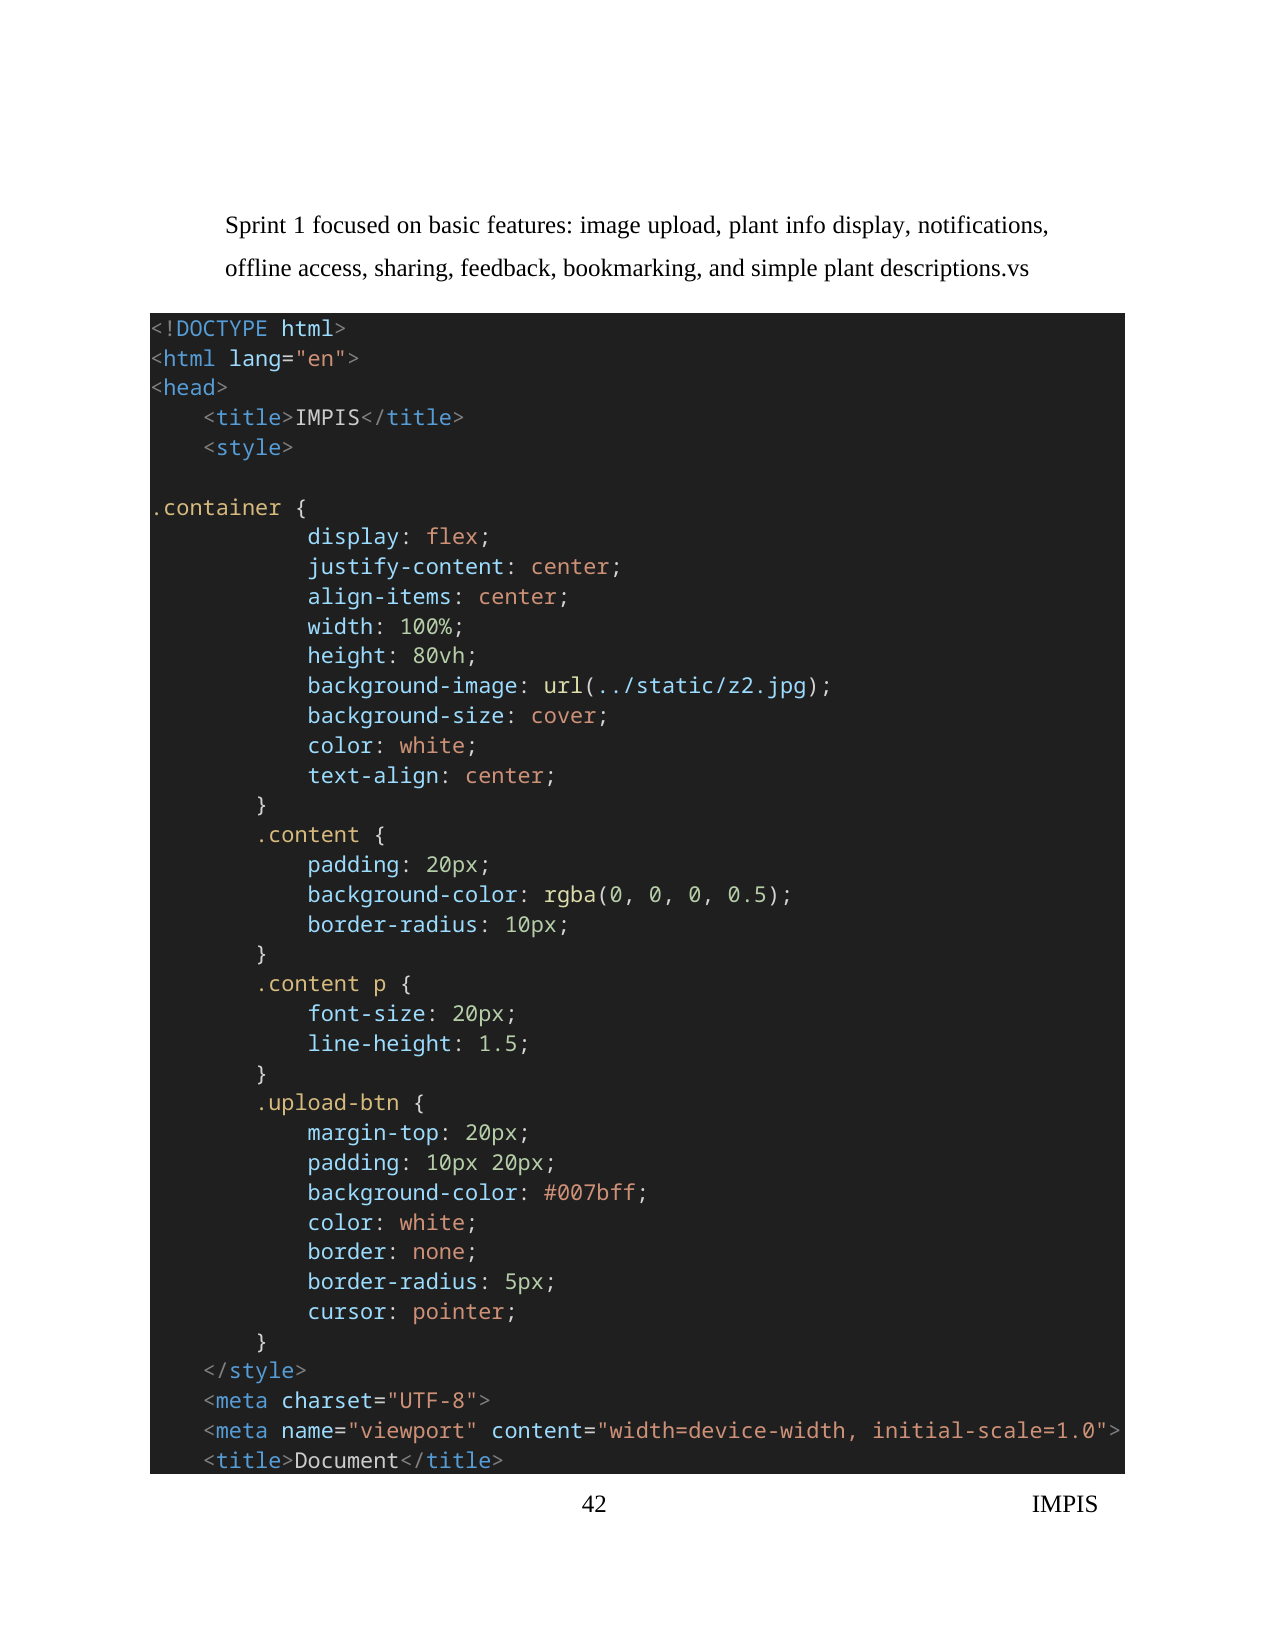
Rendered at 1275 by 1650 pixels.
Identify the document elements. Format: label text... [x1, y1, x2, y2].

text border-radius: 10px; [150, 908, 1125, 938]
text <html lang="en"> [150, 342, 1125, 372]
text background-color: rgba(0, 0, 0, 0.5); [150, 879, 1125, 908]
text } [150, 938, 1125, 968]
text <style> [150, 432, 1125, 462]
text .content p { [150, 968, 1125, 998]
text } [150, 789, 1125, 819]
text border-radius: 5px; [150, 1266, 1125, 1296]
text border: none; [150, 1236, 1125, 1266]
text align-items: center; [150, 581, 1125, 611]
text <title>IMPIS</title> [150, 402, 1125, 432]
text display: flex; [150, 521, 1125, 551]
text height: 80vh; [150, 640, 1125, 670]
text background-color: #007bff; [150, 1177, 1125, 1206]
text padding: 10px 20px; [150, 1147, 1125, 1177]
text } [150, 1057, 1125, 1087]
text background-size: cover; [150, 700, 1125, 730]
text font-size: 20px; [150, 998, 1125, 1028]
text line-height: 1.5; [150, 1028, 1125, 1057]
text cursor: pointer; [150, 1296, 1125, 1326]
text <!DOCTYPE html> [150, 313, 1125, 342]
text justify-content: center; [150, 551, 1125, 581]
text margin-top: 20px; [150, 1117, 1125, 1147]
text <head> [150, 372, 1125, 402]
text } [150, 1326, 1125, 1355]
text <meta name="viewport" content="width=device-width, initial-scale=1.0"> [150, 1415, 1125, 1445]
text width: 100%; [150, 611, 1125, 640]
text .container { [150, 491, 1125, 521]
text background-image: url(../static/z2.jpg); [150, 670, 1125, 700]
text color: white; [150, 1206, 1125, 1236]
text .upload-btn { [150, 1087, 1125, 1117]
text color: white; [150, 730, 1125, 759]
text Sprint 1 focused on basic features: image upload, plant info display, notifications, offline access, sharing, feedback, bookmarking, and simple plant descriptions.vs [225, 210, 1050, 282]
text <meta charset="UTF-8"> [150, 1385, 1125, 1415]
text .content { [150, 819, 1125, 849]
text text-align: center; [150, 759, 1125, 789]
text </style> [150, 1355, 1125, 1385]
text <title>Document</title> [150, 1445, 1125, 1474]
text padding: 20px; [150, 849, 1125, 879]
